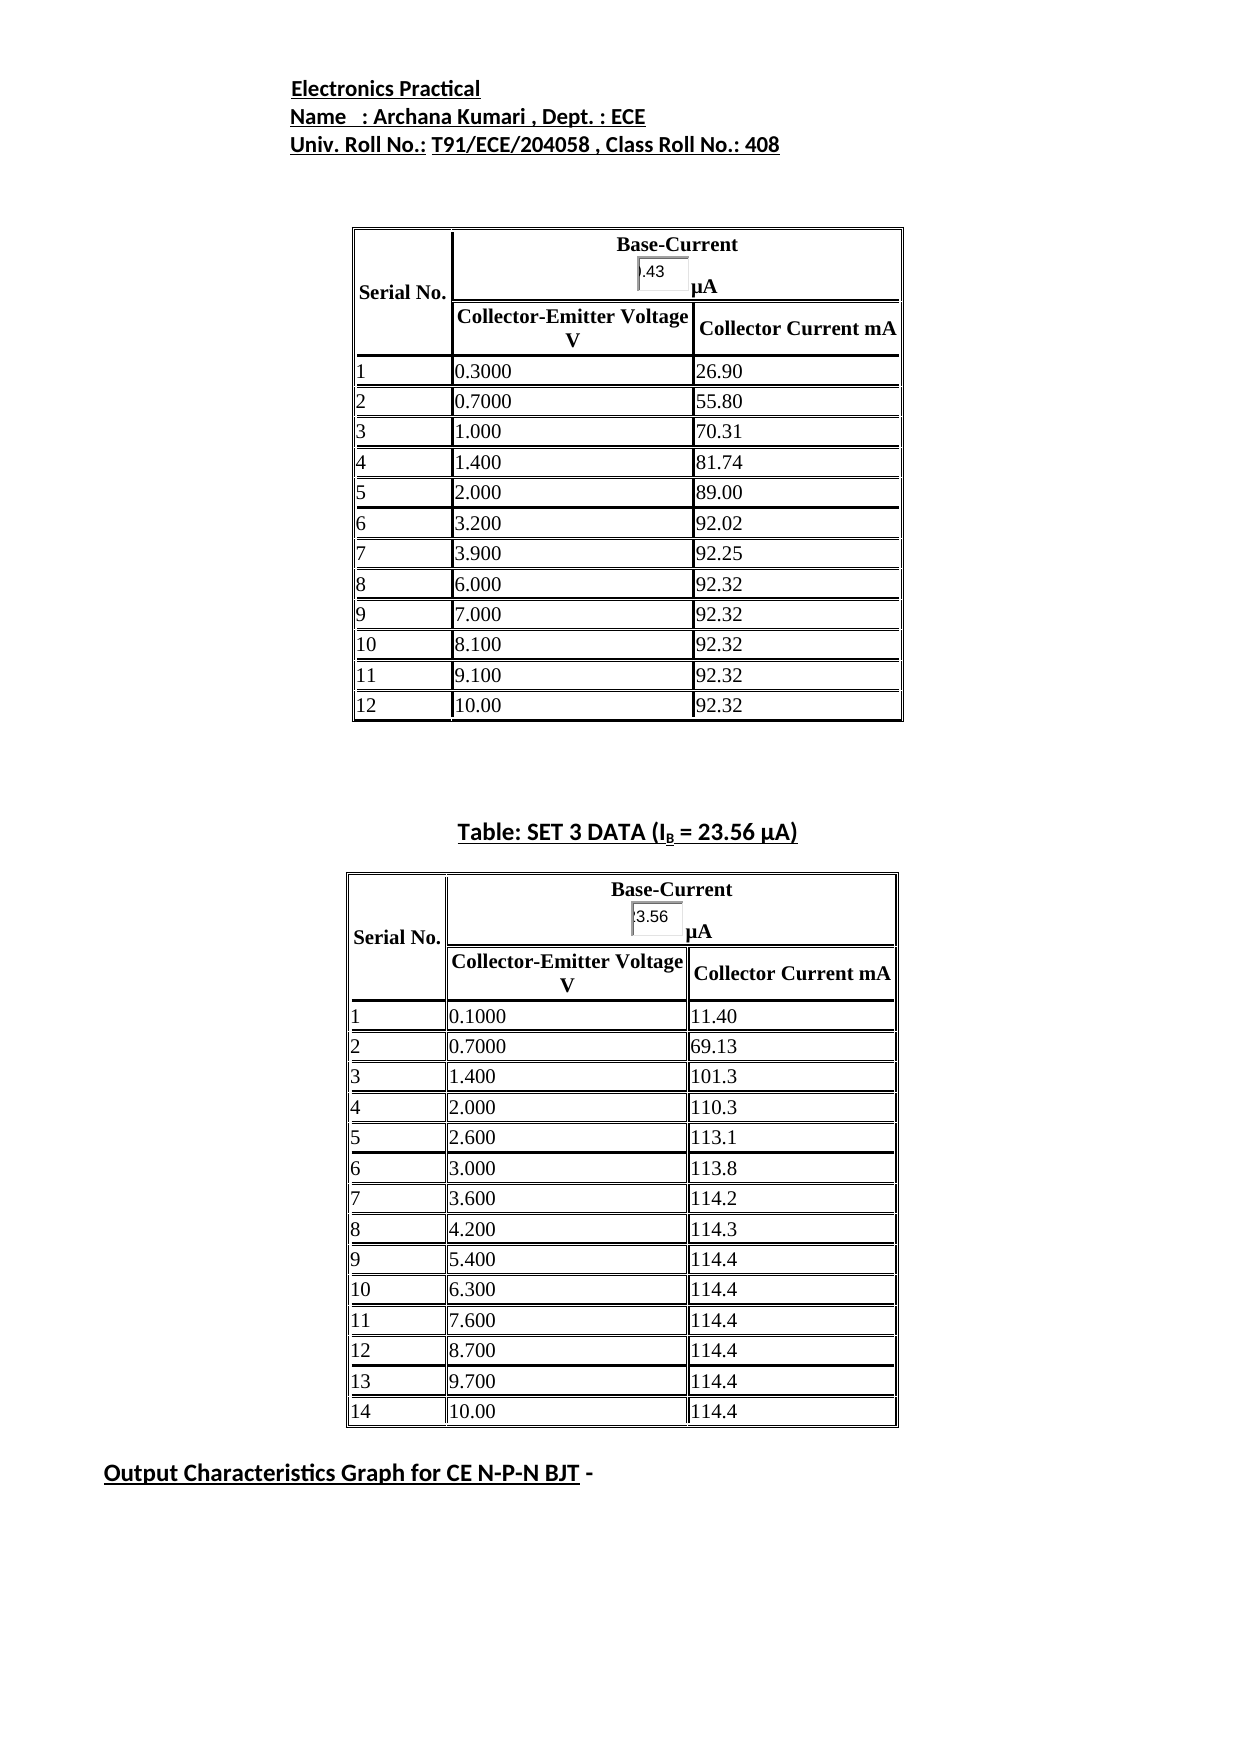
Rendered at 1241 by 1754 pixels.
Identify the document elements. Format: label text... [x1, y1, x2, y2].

table_cell 13 [349, 1364, 445, 1394]
table_cell 5.400 [448, 1246, 686, 1273]
table_cell 92.32 [695, 658, 901, 688]
table_cell 3 [353, 415, 452, 445]
table_cell 0.7000 [448, 1033, 686, 1060]
table_cell 9 [355, 597, 451, 628]
table_cell 1.000 [454, 418, 692, 445]
table_cell 3.000 [448, 1154, 686, 1181]
table_cell 1 [349, 999, 445, 1029]
table_cell 0.7000 [454, 388, 692, 415]
table_cell 92.32 [693, 567, 902, 597]
table_cell 5 [348, 1121, 446, 1151]
table_cell 1.400 [454, 449, 692, 476]
table_cell 114.4 [688, 1394, 896, 1425]
table_cell 4 [355, 445, 451, 476]
table_cell 11 [355, 658, 451, 688]
table_cell 114.2 [690, 1181, 896, 1212]
table_cell 3.900 [454, 540, 692, 567]
table_cell 110.3 [690, 1090, 896, 1121]
text Output Characteristics Graph for CE N-P-N BJT - [103, 1457, 1152, 1488]
table_cell 3.200 [454, 509, 692, 536]
table_cell 114.4 [690, 1242, 896, 1273]
table_cell 9.700 [448, 1367, 686, 1394]
table_cell Collector Current mA [695, 299, 901, 354]
table_cell 92.32 [695, 597, 901, 628]
table_cell 8 [353, 567, 452, 597]
table_cell 113.8 [690, 1151, 895, 1181]
table_header Base-Current μA [452, 230, 901, 299]
table_cell 7 [355, 536, 451, 567]
table_cell 7.000 [454, 601, 692, 628]
table_cell 7 [349, 1181, 445, 1212]
table_header Base-Current μA [446, 875, 895, 944]
table_cell 4.200 [448, 1215, 686, 1242]
table_cell 14 [349, 1394, 446, 1425]
table_cell 12 [349, 1334, 445, 1364]
table_cell 1 [355, 354, 451, 384]
table_cell 0.3000 [454, 357, 692, 384]
table_cell 5 [353, 476, 452, 506]
table_cell 1.400 [448, 1063, 686, 1090]
table_cell 11.40 [690, 999, 895, 1029]
table_cell 114.3 [688, 1212, 897, 1242]
table_cell 92.02 [695, 506, 901, 536]
table_cell 10.00 [452, 692, 693, 719]
table_cell Collector Current mA [690, 944, 896, 999]
table_cell 2 [355, 384, 451, 415]
table_cell 6.000 [454, 570, 692, 597]
table_cell 9.100 [454, 662, 692, 688]
table_cell 114.4 [690, 1303, 896, 1333]
table_cell 2.600 [448, 1124, 686, 1151]
table_cell 92.25 [695, 536, 901, 567]
table_cell 55.80 [695, 384, 901, 415]
table_cell 114.4 [690, 1364, 895, 1394]
table_cell 69.13 [690, 1029, 896, 1060]
table_cell 2.000 [448, 1094, 686, 1121]
table_cell 9 [349, 1242, 445, 1273]
text Table: SET 3 DATA (IB = 23.56 µA) [103, 816, 1152, 847]
table_cell 92.32 [693, 628, 902, 658]
table_cell 101.3 [688, 1060, 897, 1090]
table_cell 92.32 [693, 689, 901, 719]
table_cell 2.000 [454, 479, 692, 506]
table_cell 8.100 [454, 631, 692, 658]
table_cell 10 [348, 1273, 446, 1303]
table_cell 10.00 [446, 1394, 688, 1425]
table_cell 8.700 [448, 1337, 686, 1364]
table_cell 3.600 [448, 1185, 686, 1212]
table_cell 6 [355, 506, 451, 536]
table_cell 6 [349, 1151, 445, 1181]
table_cell 6.300 [448, 1276, 686, 1303]
table_cell 4 [349, 1090, 445, 1121]
table_cell Collector-Emitter Voltage V [454, 303, 692, 354]
table_header Serial No. [349, 875, 446, 999]
table_cell 2 [349, 1029, 445, 1060]
table_cell 8 [348, 1212, 446, 1242]
table_cell 12 [355, 689, 452, 719]
table_cell 89.00 [693, 476, 902, 506]
table_cell 113.1 [688, 1121, 897, 1151]
table_cell 11 [349, 1303, 445, 1333]
table_cell 3 [348, 1060, 446, 1090]
table_cell 0.1000 [448, 1002, 686, 1029]
table_cell 114.4 [688, 1273, 897, 1303]
table_cell 81.74 [695, 445, 901, 476]
table_cell Collector-Emitter Voltage V [448, 948, 686, 999]
table_cell 26.90 [695, 354, 901, 384]
table_cell 114.4 [690, 1334, 896, 1364]
table_cell 7.600 [448, 1307, 686, 1333]
table_cell 70.31 [693, 415, 902, 445]
table_cell 10 [353, 628, 452, 658]
table_header Serial No. [353, 228, 452, 354]
